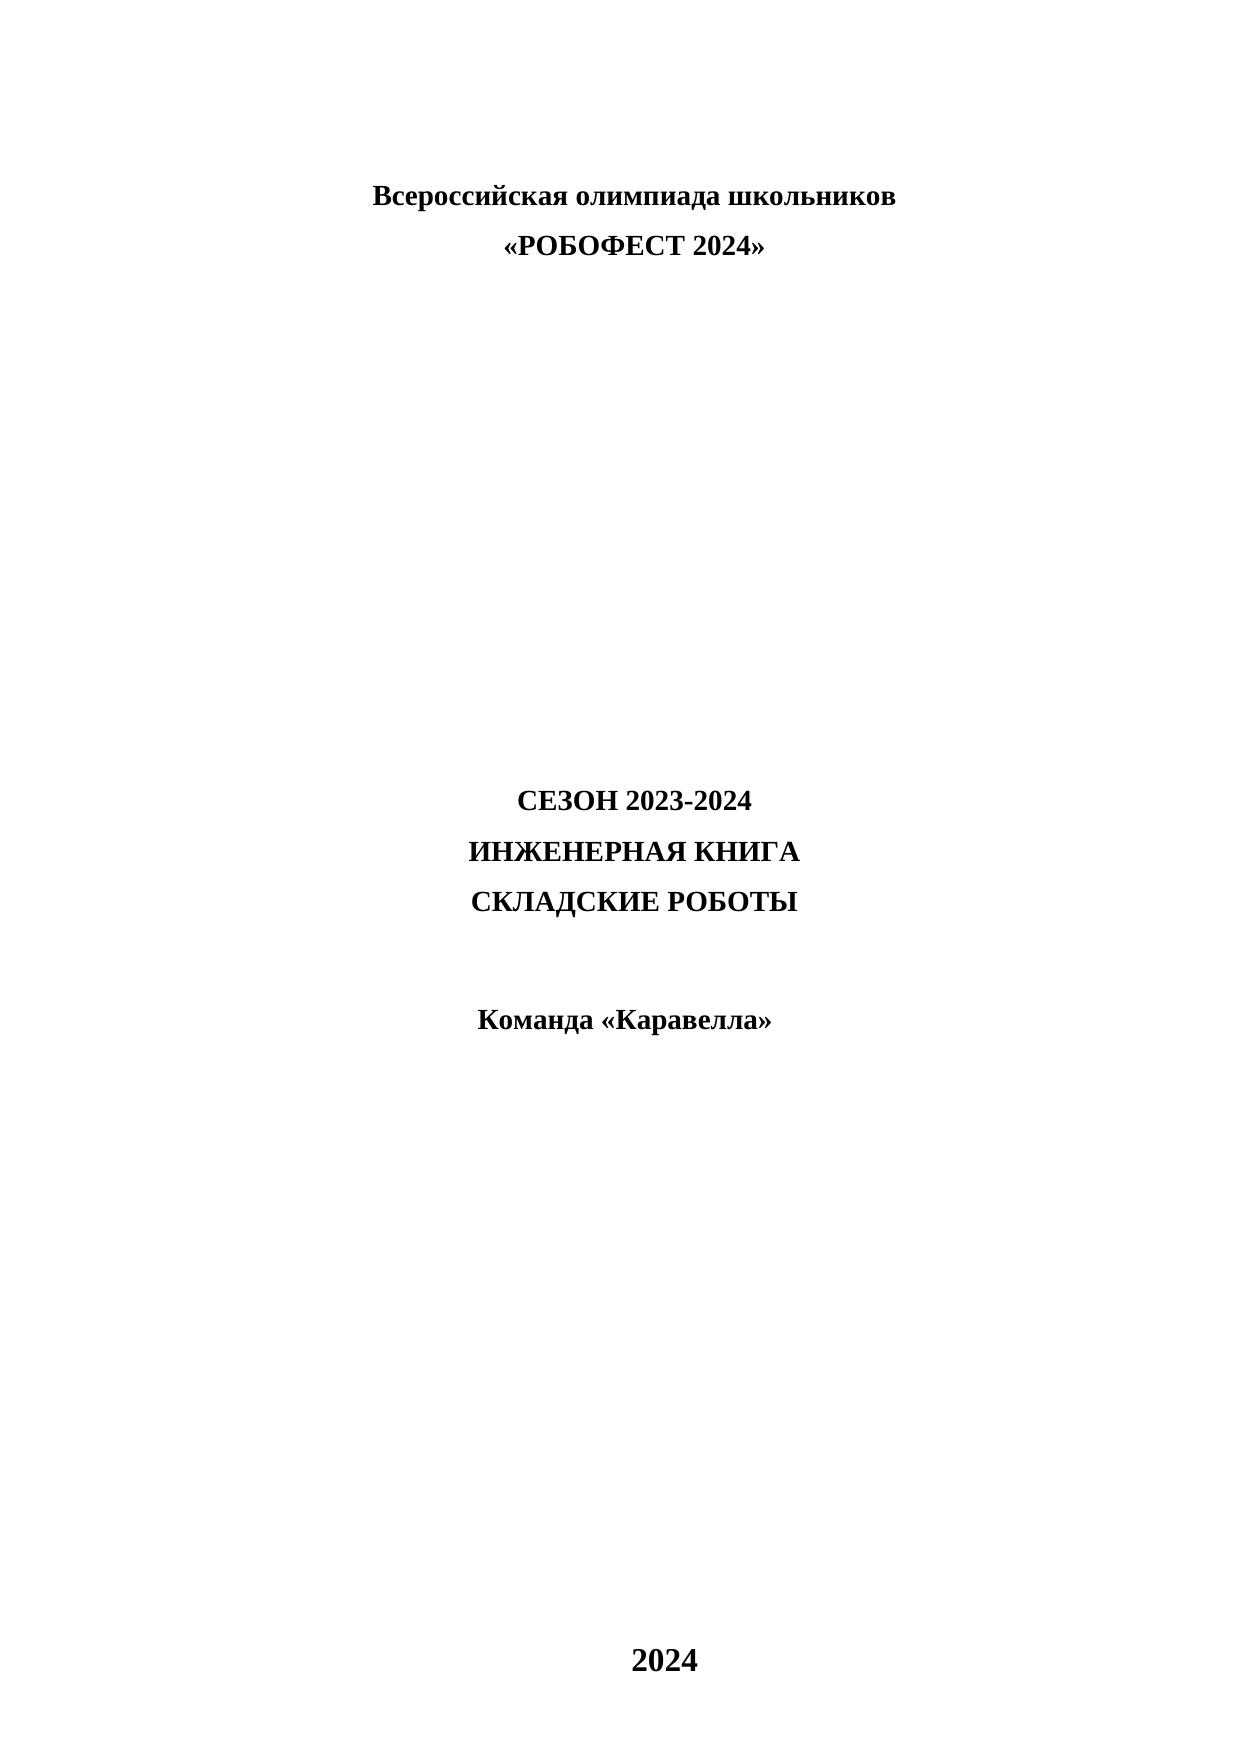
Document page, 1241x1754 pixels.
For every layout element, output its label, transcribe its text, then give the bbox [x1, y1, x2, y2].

text Команда «Каравелла» [418, 1002, 1152, 1036]
text СЕЗОН 2023-2024 [117, 783, 1152, 817]
text «РОБОФЕСТ 2024» [117, 228, 1152, 262]
text Всероссийская олимпиада школьников [117, 178, 1152, 212]
text СКЛАДСКИЕ РОБОТЫ [117, 884, 1152, 918]
text ИНЖЕНЕРНАЯ КНИГА [117, 834, 1152, 867]
